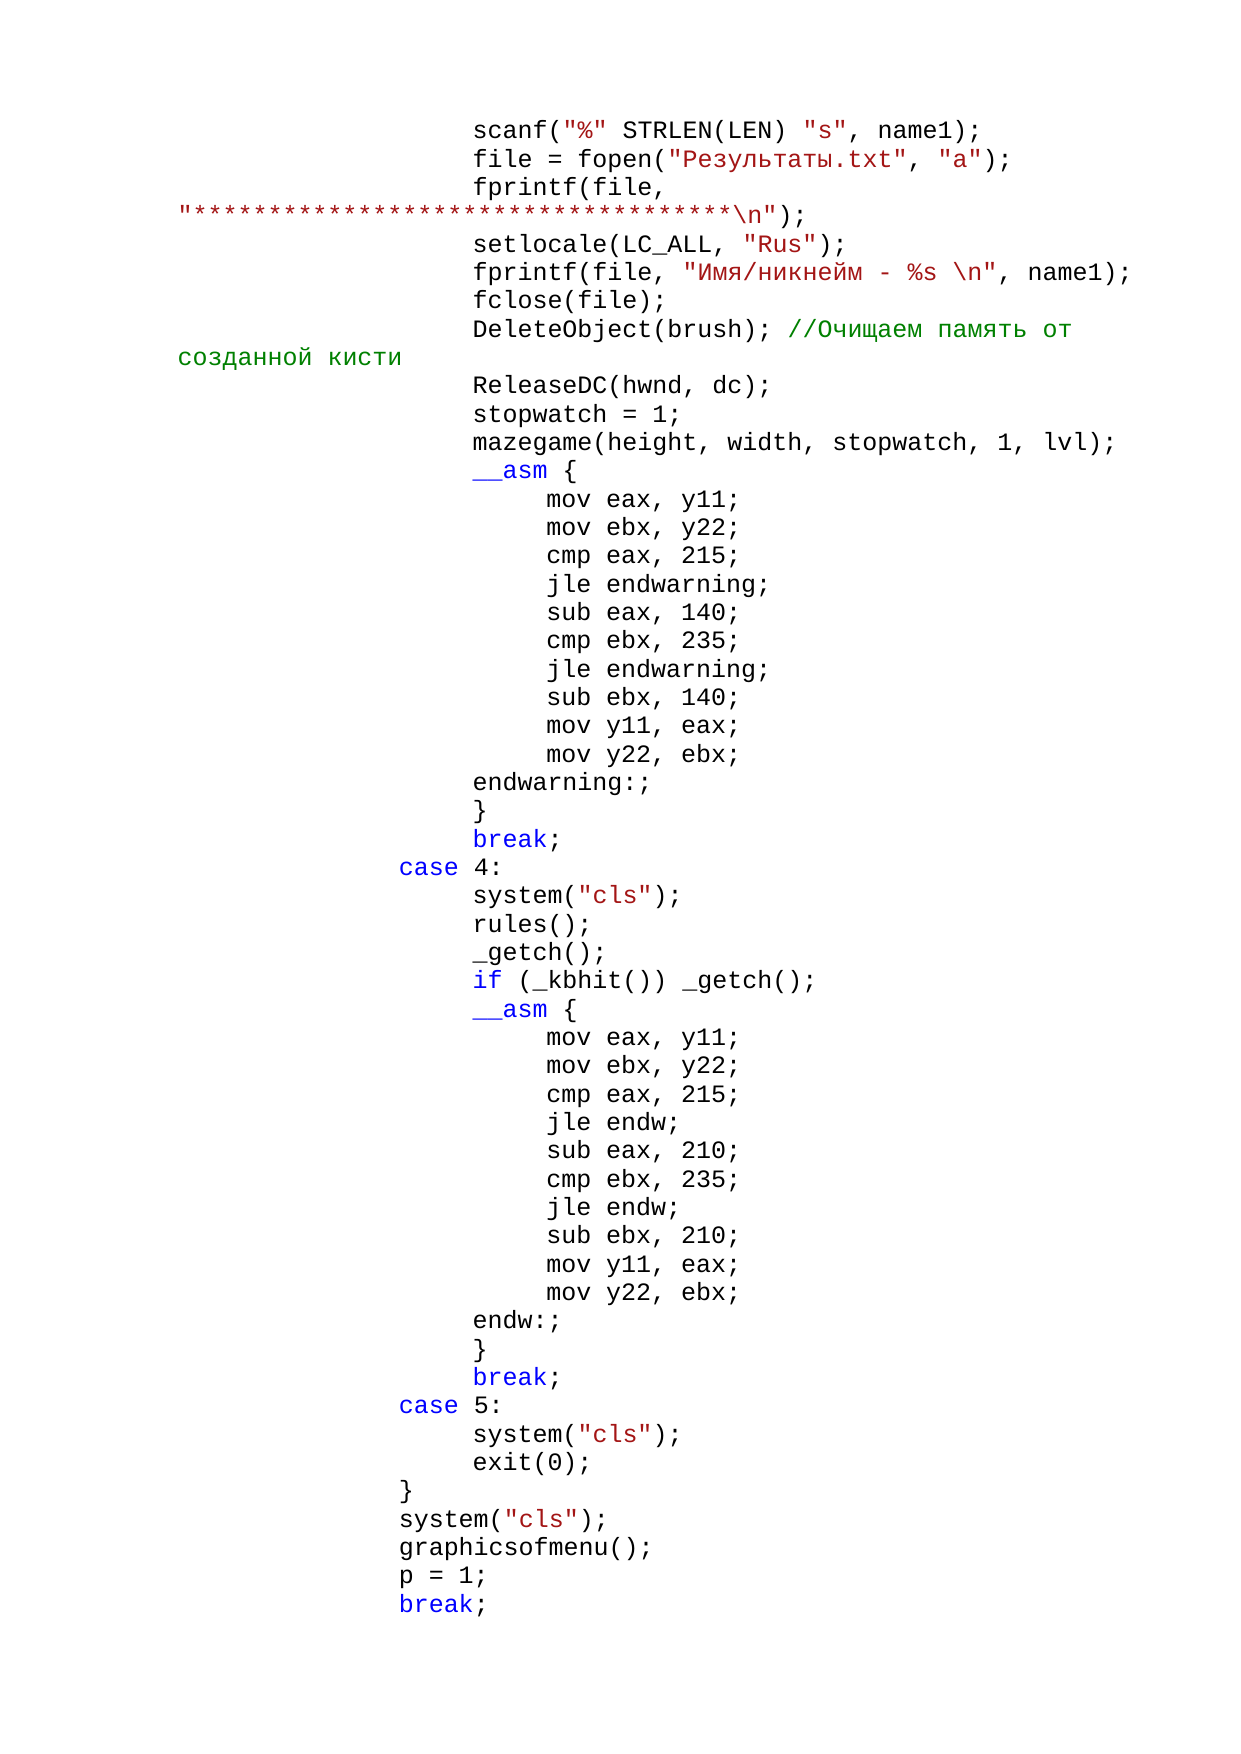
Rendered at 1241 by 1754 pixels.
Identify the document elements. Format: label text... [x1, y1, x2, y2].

text sub ebx, 140; [177, 685, 1152, 713]
text sub eax, 210; [177, 1138, 1152, 1166]
text sub eax, 140; [177, 600, 1152, 628]
text jle endwarning; [177, 656, 1152, 685]
text cmp ebx, 235; [177, 628, 1152, 656]
text file = fopen("Результаты.txt", "a"); [177, 146, 1152, 175]
text jle endw; [177, 1195, 1152, 1223]
text ReleaseDC(hwnd, dc); [177, 373, 1152, 401]
text fprintf(file, "************************************\n"); [177, 175, 1152, 231]
text __asm { [177, 458, 1152, 486]
text mov y22, ebx; [177, 741, 1152, 770]
text _getch(); [177, 940, 1152, 968]
text setlocale(LC_ALL, "Rus"); [177, 231, 1152, 260]
text mov y11, eax; [177, 713, 1152, 741]
text break; [177, 826, 1152, 855]
text DeleteObject(brush); //Очищаем память от созданной кисти [177, 316, 1152, 373]
text break; [177, 1591, 1152, 1620]
text sub ebx, 210; [177, 1223, 1152, 1251]
text graphicsofmenu(); [177, 1535, 1152, 1563]
text jle endwarning; [177, 571, 1152, 600]
text mov ebx, y22; [177, 1053, 1152, 1081]
text __asm { [177, 996, 1152, 1025]
text mov ebx, y22; [177, 515, 1152, 543]
text mov y22, ebx; [177, 1280, 1152, 1308]
text system("cls"); [177, 1506, 1152, 1535]
text fprintf(file, "Имя/никнейм - %s \n", name1); [177, 260, 1152, 288]
text jle endw; [177, 1110, 1152, 1138]
text mov y11, eax; [177, 1251, 1152, 1280]
text case 4: [177, 855, 1152, 883]
text cmp eax, 215; [177, 1081, 1152, 1110]
text fclose(file); [177, 288, 1152, 316]
text p = 1; [177, 1563, 1152, 1591]
text case 5: [177, 1393, 1152, 1421]
text } [177, 1336, 1152, 1365]
text exit(0); [177, 1450, 1152, 1478]
text stopwatch = 1; [177, 401, 1152, 430]
text } [177, 1478, 1152, 1506]
text endwarning:; [177, 770, 1152, 798]
text mov eax, y11; [177, 486, 1152, 515]
text } [177, 798, 1152, 826]
text break; [177, 1365, 1152, 1393]
text rules(); [177, 911, 1152, 940]
text mazegame(height, width, stopwatch, 1, lvl); [177, 430, 1152, 458]
text endw:; [177, 1308, 1152, 1336]
text cmp ebx, 235; [177, 1166, 1152, 1195]
text mov eax, y11; [177, 1025, 1152, 1053]
text if (_kbhit()) _getch(); [177, 968, 1152, 996]
text system("cls"); [177, 1421, 1152, 1450]
text cmp eax, 215; [177, 543, 1152, 571]
text scanf("%" STRLEN(LEN) "s", name1); [177, 118, 1152, 146]
text system("cls"); [177, 883, 1152, 911]
